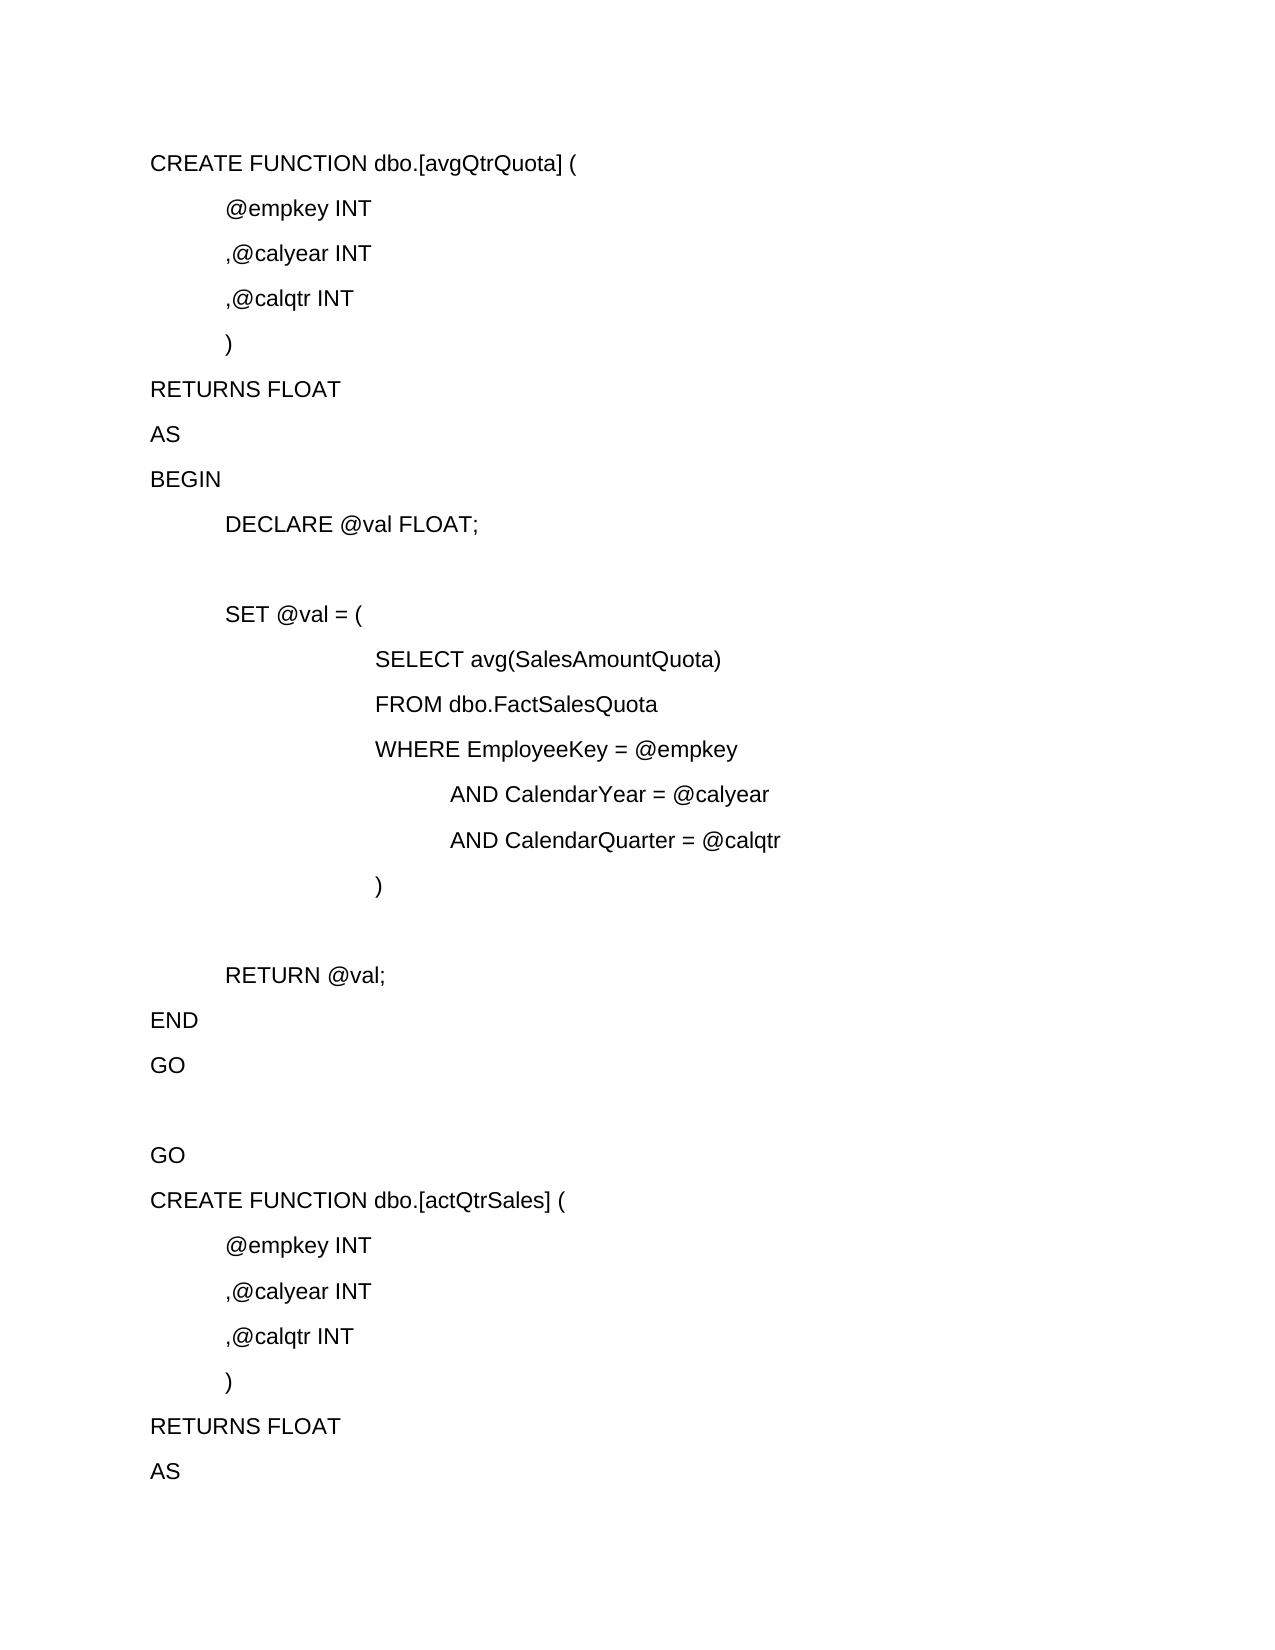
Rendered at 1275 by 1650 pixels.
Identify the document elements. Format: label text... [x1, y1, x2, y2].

text ,@calqtr INT [150, 1323, 1125, 1349]
text ,@calyear INT [150, 240, 1125, 267]
text ) [150, 330, 1125, 357]
text FROM dbo.FactSalesQuota [150, 691, 1125, 718]
text CREATE FUNCTION dbo.[actQtrSales] ( [150, 1187, 1125, 1214]
text ,@calqtr INT [150, 285, 1125, 312]
text ,@calyear INT [150, 1278, 1125, 1304]
text ) [150, 872, 1125, 898]
text ) [150, 1368, 1125, 1394]
text SELECT avg(SalesAmountQuota) [150, 646, 1125, 672]
text GO [150, 1142, 1125, 1169]
text CREATE FUNCTION dbo.[avgQtrQuota] ( [150, 150, 1125, 176]
text AND CalendarQuarter = @calqtr [150, 827, 1125, 853]
text DECLARE @val FLOAT; [150, 511, 1125, 537]
text SET @val = ( [150, 601, 1125, 627]
text BEGIN [150, 466, 1125, 492]
text RETURN @val; [150, 962, 1125, 988]
text AND CalendarYear = @calyear [150, 781, 1125, 808]
text AS [150, 421, 1125, 447]
text @empkey INT [150, 1232, 1125, 1259]
text WHERE EmployeeKey = @empkey [150, 736, 1125, 763]
text RETURNS FLOAT [150, 376, 1125, 402]
text AS [150, 1458, 1125, 1484]
text GO [150, 1052, 1125, 1078]
text END [150, 1007, 1125, 1033]
text RETURNS FLOAT [150, 1413, 1125, 1439]
text @empkey INT [150, 195, 1125, 221]
